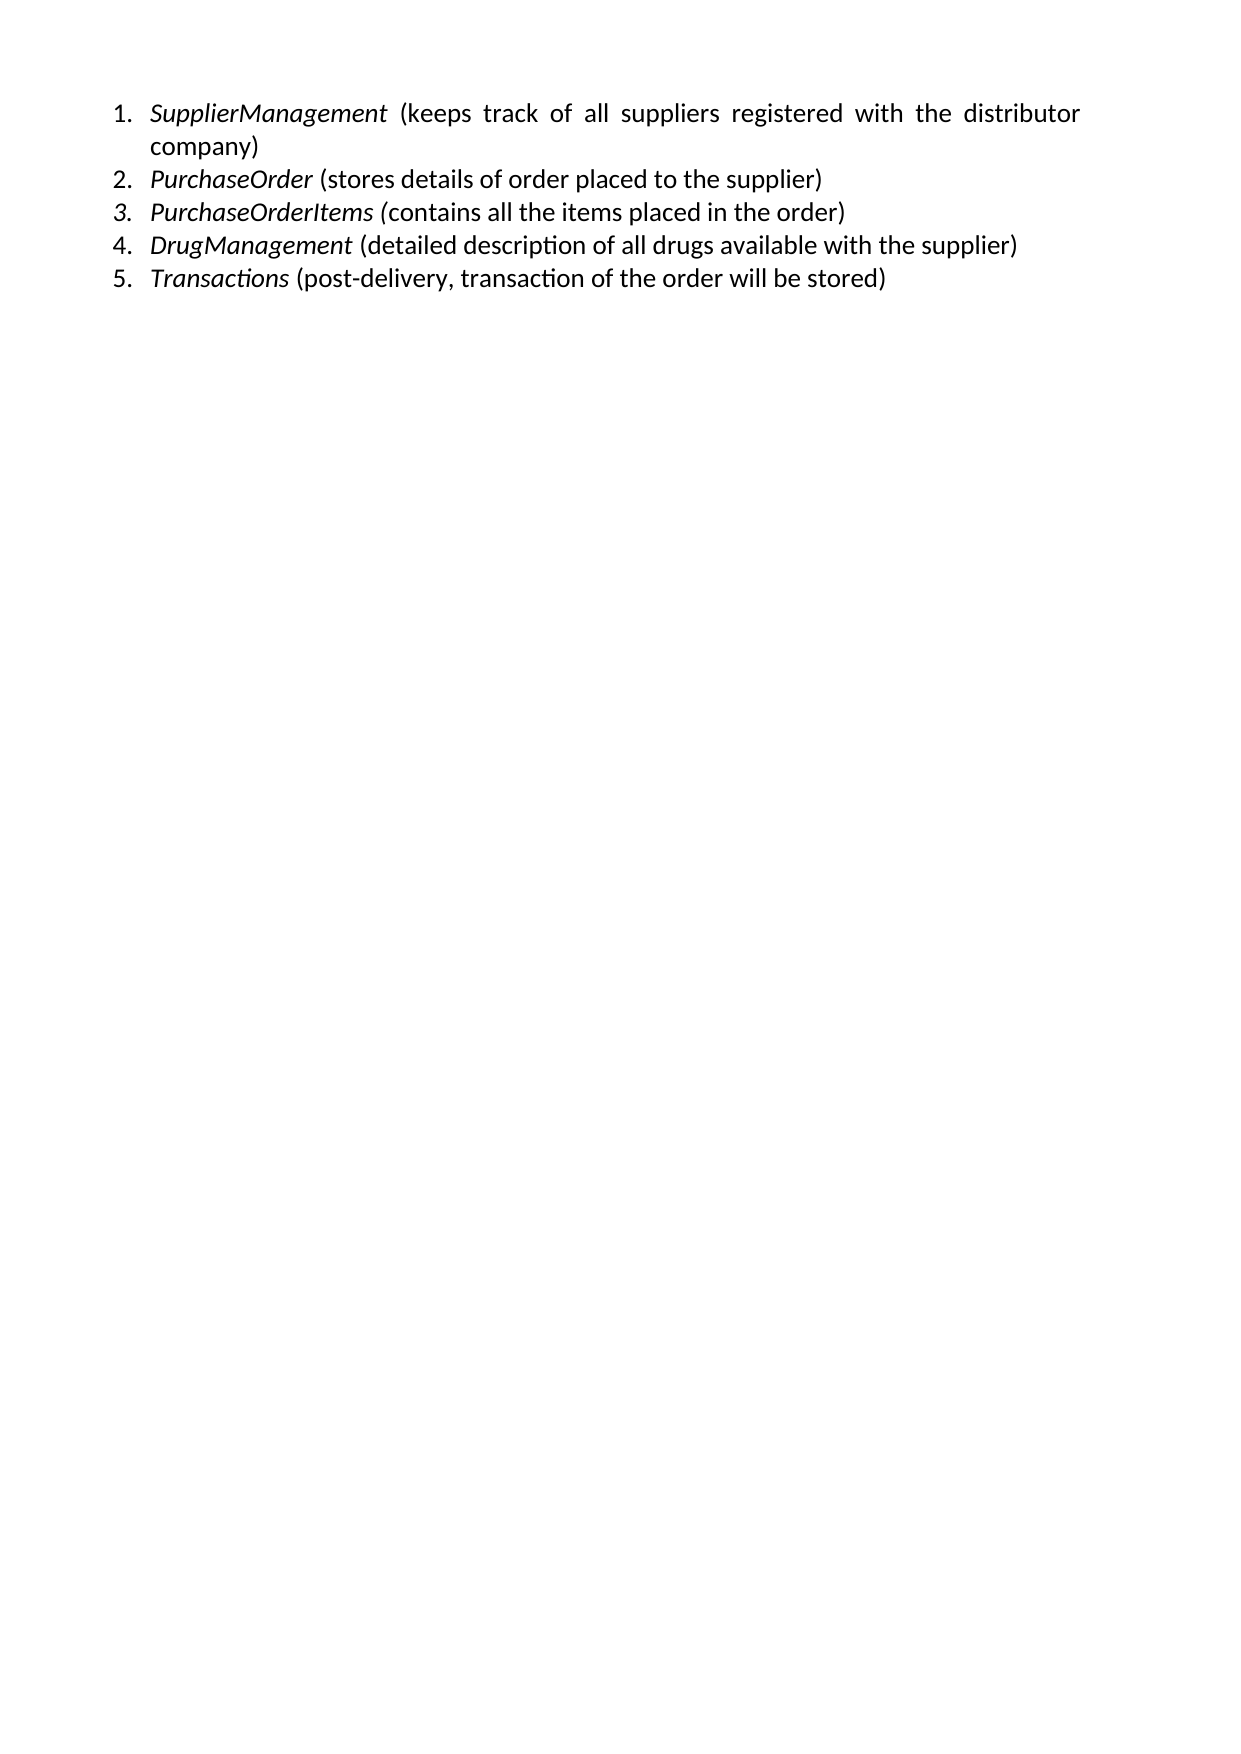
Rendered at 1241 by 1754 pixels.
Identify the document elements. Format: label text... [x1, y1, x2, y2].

list SupplierManagement (keeps track of all suppliers registered with the distributor company) [112, 96, 1082, 162]
list DrugManagement (detailed description of all drugs available with the supplier) [112, 228, 1082, 261]
list PurchaseOrderItems (contains all the items placed in the order) [112, 195, 1082, 228]
list Transactions (post-delivery, transaction of the order will be stored) [112, 261, 1082, 294]
list PurchaseOrder (stores details of order placed to the supplier) [112, 162, 1082, 195]
